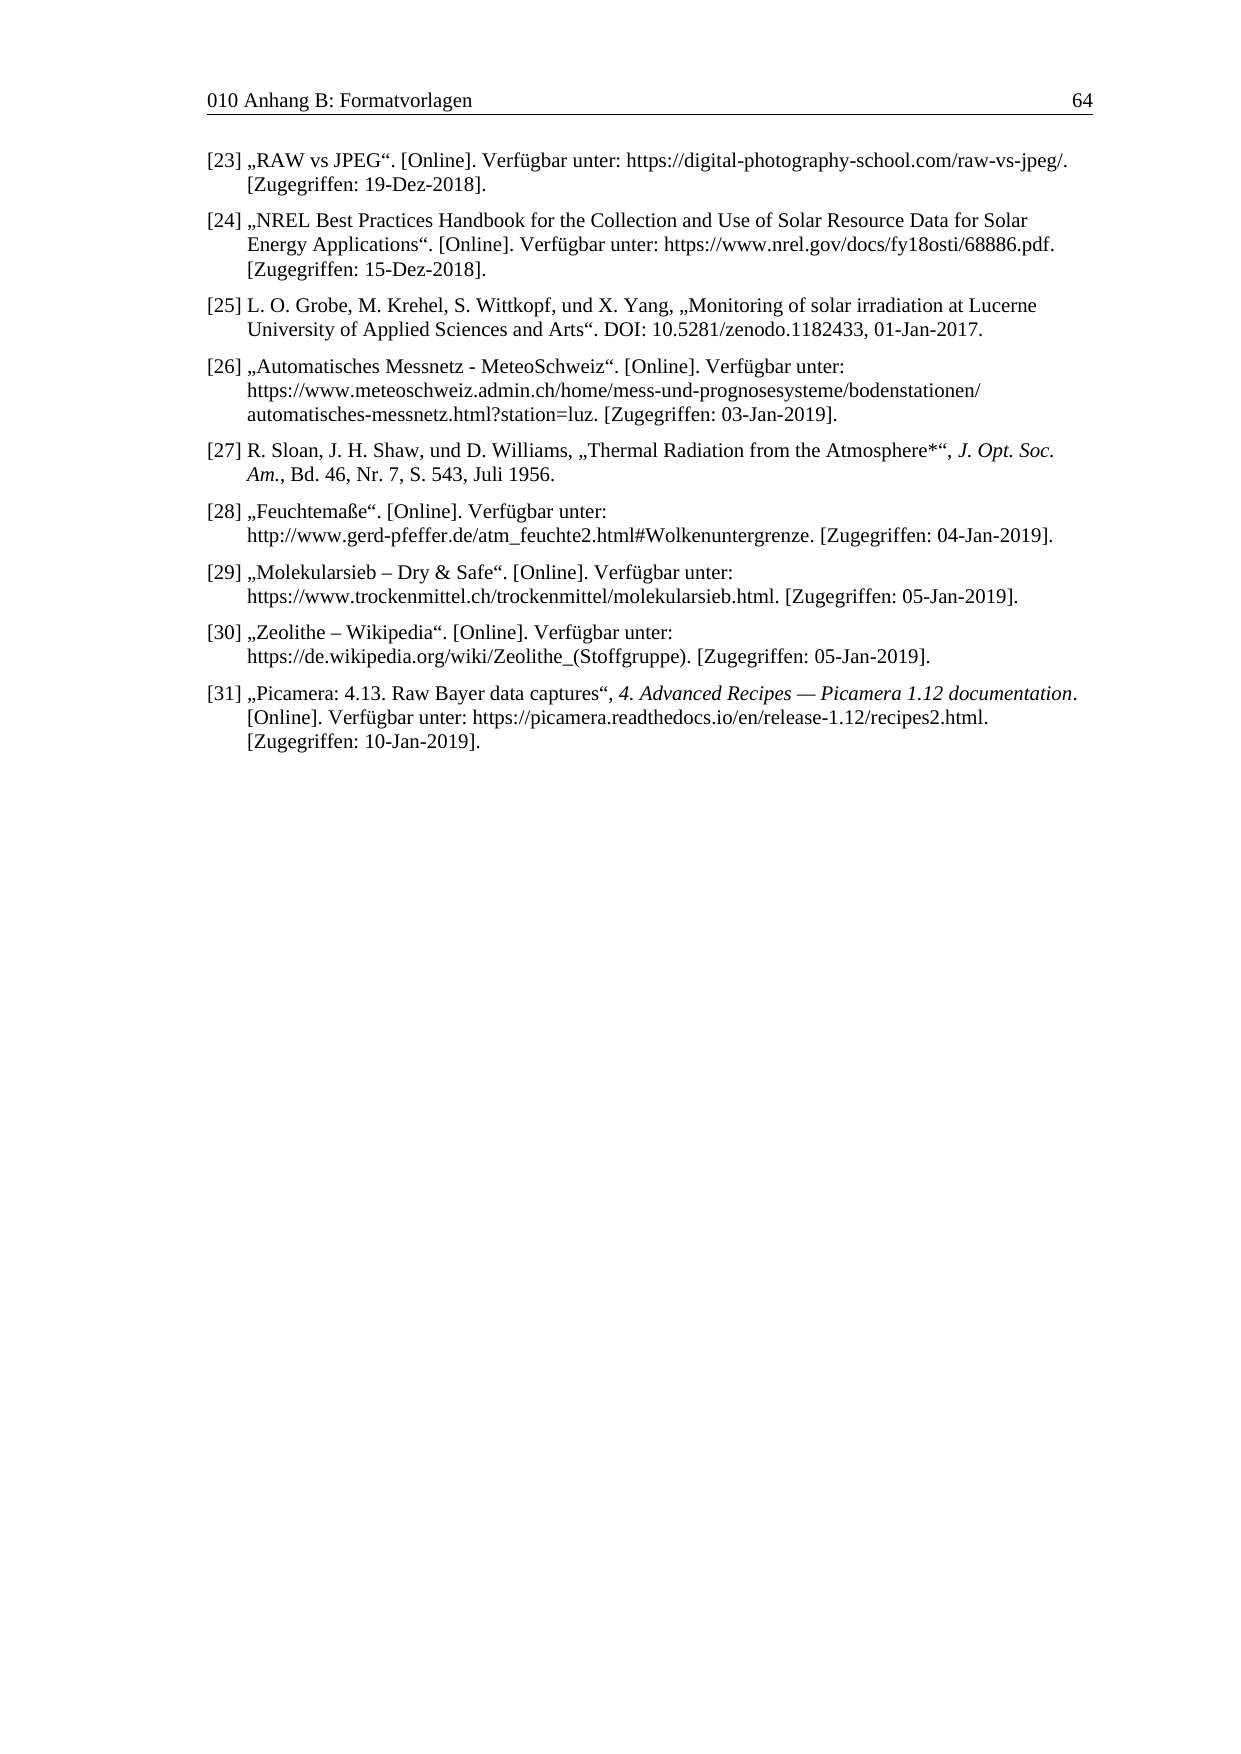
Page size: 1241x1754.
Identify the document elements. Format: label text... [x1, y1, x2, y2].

text [30] „Zeolithe – Wikipedia“. [Online]. Verfügbar unter: https://de.wikipedia.org/wiki/Zeolithe_(Stoffgruppe). [Zugegriffen: 05-Jan-2019]. [207, 620, 1093, 668]
text [23] „RAW vs JPEG“. [Online]. Verfügbar unter: https://digital-photography-school.com/raw-vs-jpeg/. [Zugegriffen: 19-Dez-2018]. [207, 148, 1093, 196]
text [24] „NREL Best Practices Handbook for the Collection and Use of Solar Resource Data for Solar Energy Applications“. [Online]. Verfügbar unter: https://www.nrel.gov/docs/fy18osti/68886.pdf. [Zugegriffen: 15-Dez-2018]. [207, 208, 1093, 281]
text [25] L. O. Grobe, M. Krehel, S. Wittkopf, und X. Yang, „Monitoring of solar irradiation at Lucerne University of Applied Sciences and Arts“. DOI: 10.5281/zenodo.1182433, 01-Jan-2017. [207, 293, 1093, 341]
text [26] „Automatisches Messnetz - MeteoSchweiz“. [Online]. Verfügbar unter: https://www.meteoschweiz.admin.ch/home/mess-und-prognosesysteme/bodenstationen/automatisches-messnetz.html?station=luz. [Zugegriffen: 03-Jan-2019]. [207, 354, 1093, 426]
text [29] „Molekularsieb – Dry & Safe“. [Online]. Verfügbar unter: https://www.trockenmittel.ch/trockenmittel/molekularsieb.html. [Zugegriffen: 05-Jan-2019]. [207, 559, 1093, 608]
text [31] „Picamera: 4.13. Raw Bayer data captures“, 4. Advanced Recipes — Picamera 1.12 documentation. [Online]. Verfügbar unter: https://picamera.readthedocs.io/en/release-1.12/recipes2.html. [Zugegriffen: 10-Jan-2019]. [207, 681, 1093, 753]
text [28] „Feuchtemaße“. [Online]. Verfügbar unter: http://www.gerd-pfeffer.de/atm_feuchte2.html#Wolkenuntergrenze. [Zugegriffen: 04-Jan-2019]. [207, 499, 1093, 547]
text [27] R. Sloan, J. H. Shaw, und D. Williams, „Thermal Radiation from the Atmosphere*“, J. Opt. Soc. Am., Bd. 46, Nr. 7, S. 543, Juli 1956. [207, 438, 1093, 486]
